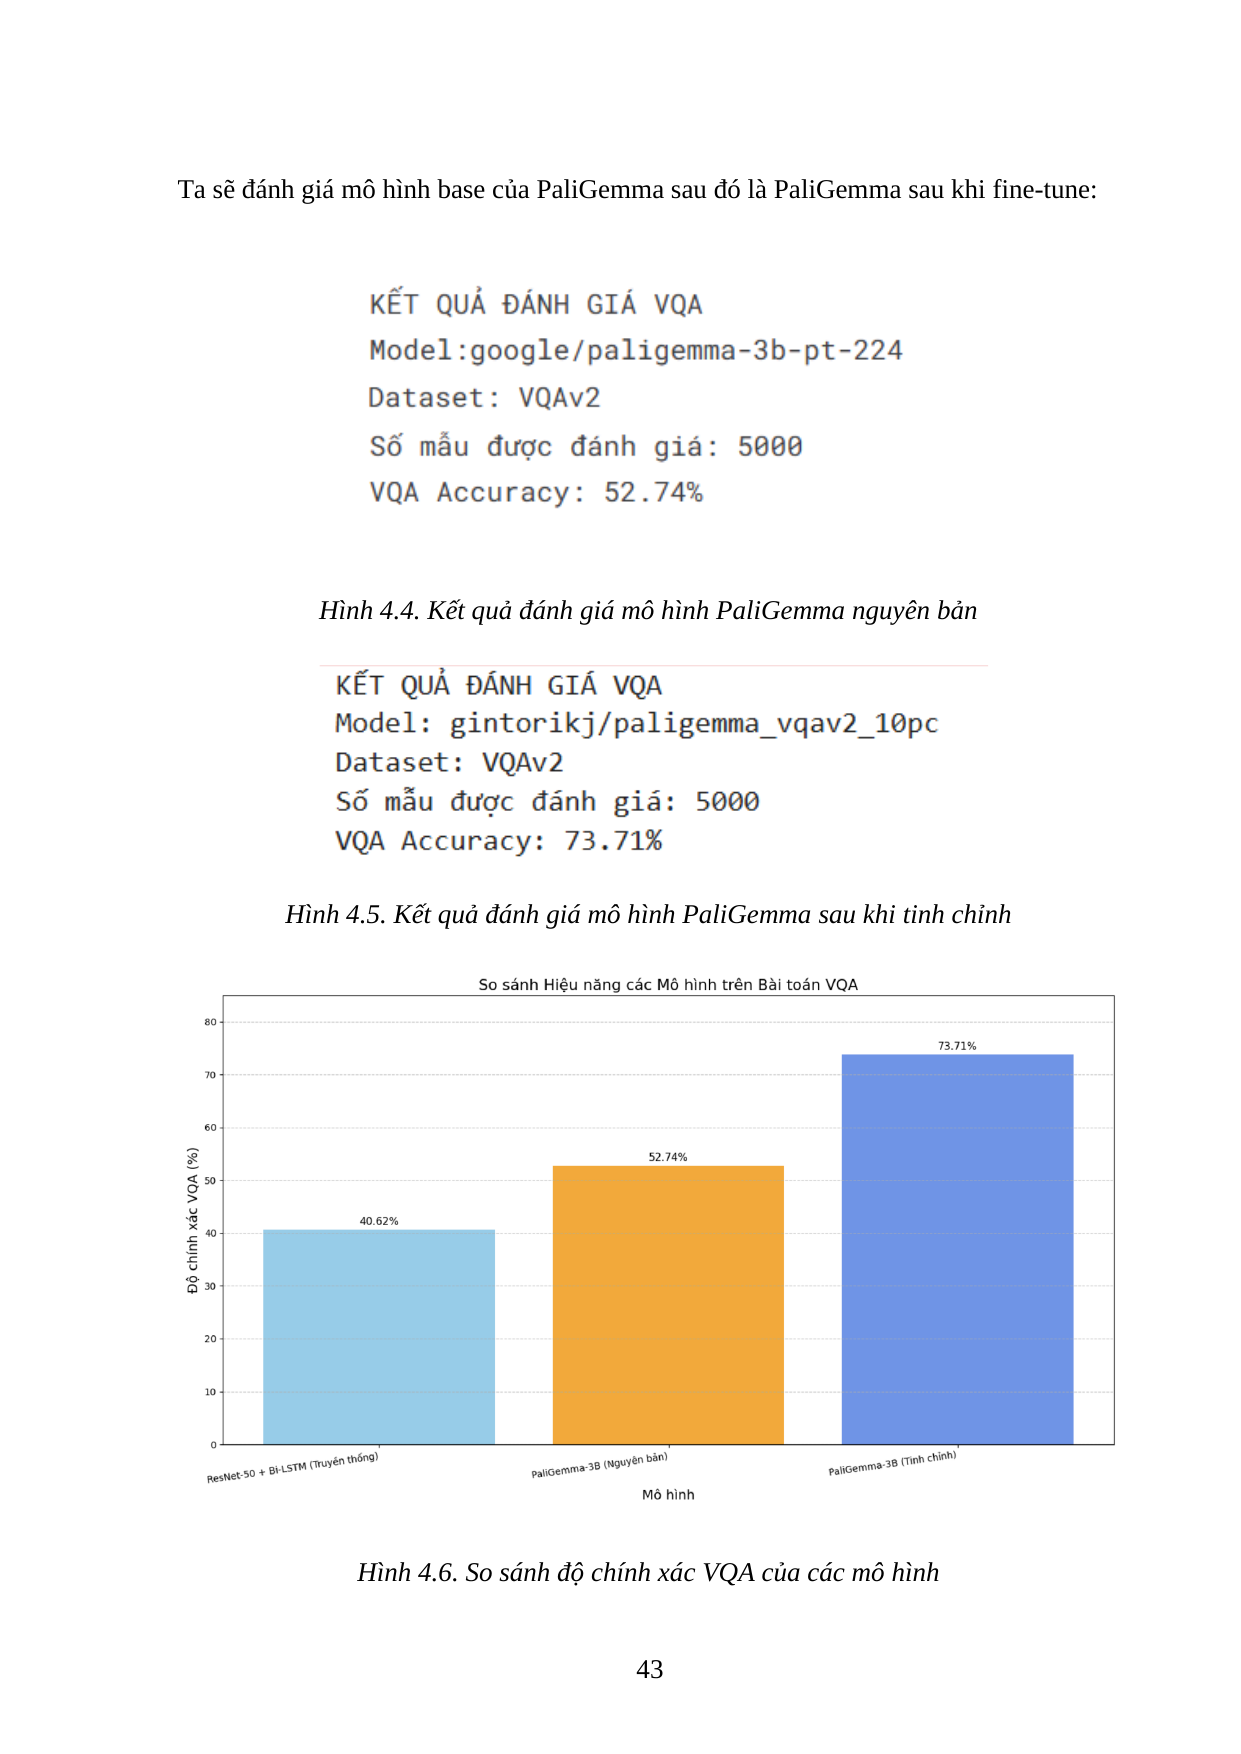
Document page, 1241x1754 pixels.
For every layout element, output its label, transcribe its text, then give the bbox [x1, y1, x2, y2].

picture [350, 244, 950, 554]
picture [317, 665, 989, 858]
text Hình 4.4. Kết quả đánh giá mô hình PaliGemma nguyên bản [177, 594, 1122, 625]
picture [177, 970, 1123, 1516]
text Hình 4.6. So sánh độ chính xác VQA của các mô hình [177, 1556, 1122, 1587]
text Hình 4.5. Kết quả đánh giá mô hình PaliGemma sau khi tinh chỉnh [177, 898, 1122, 929]
